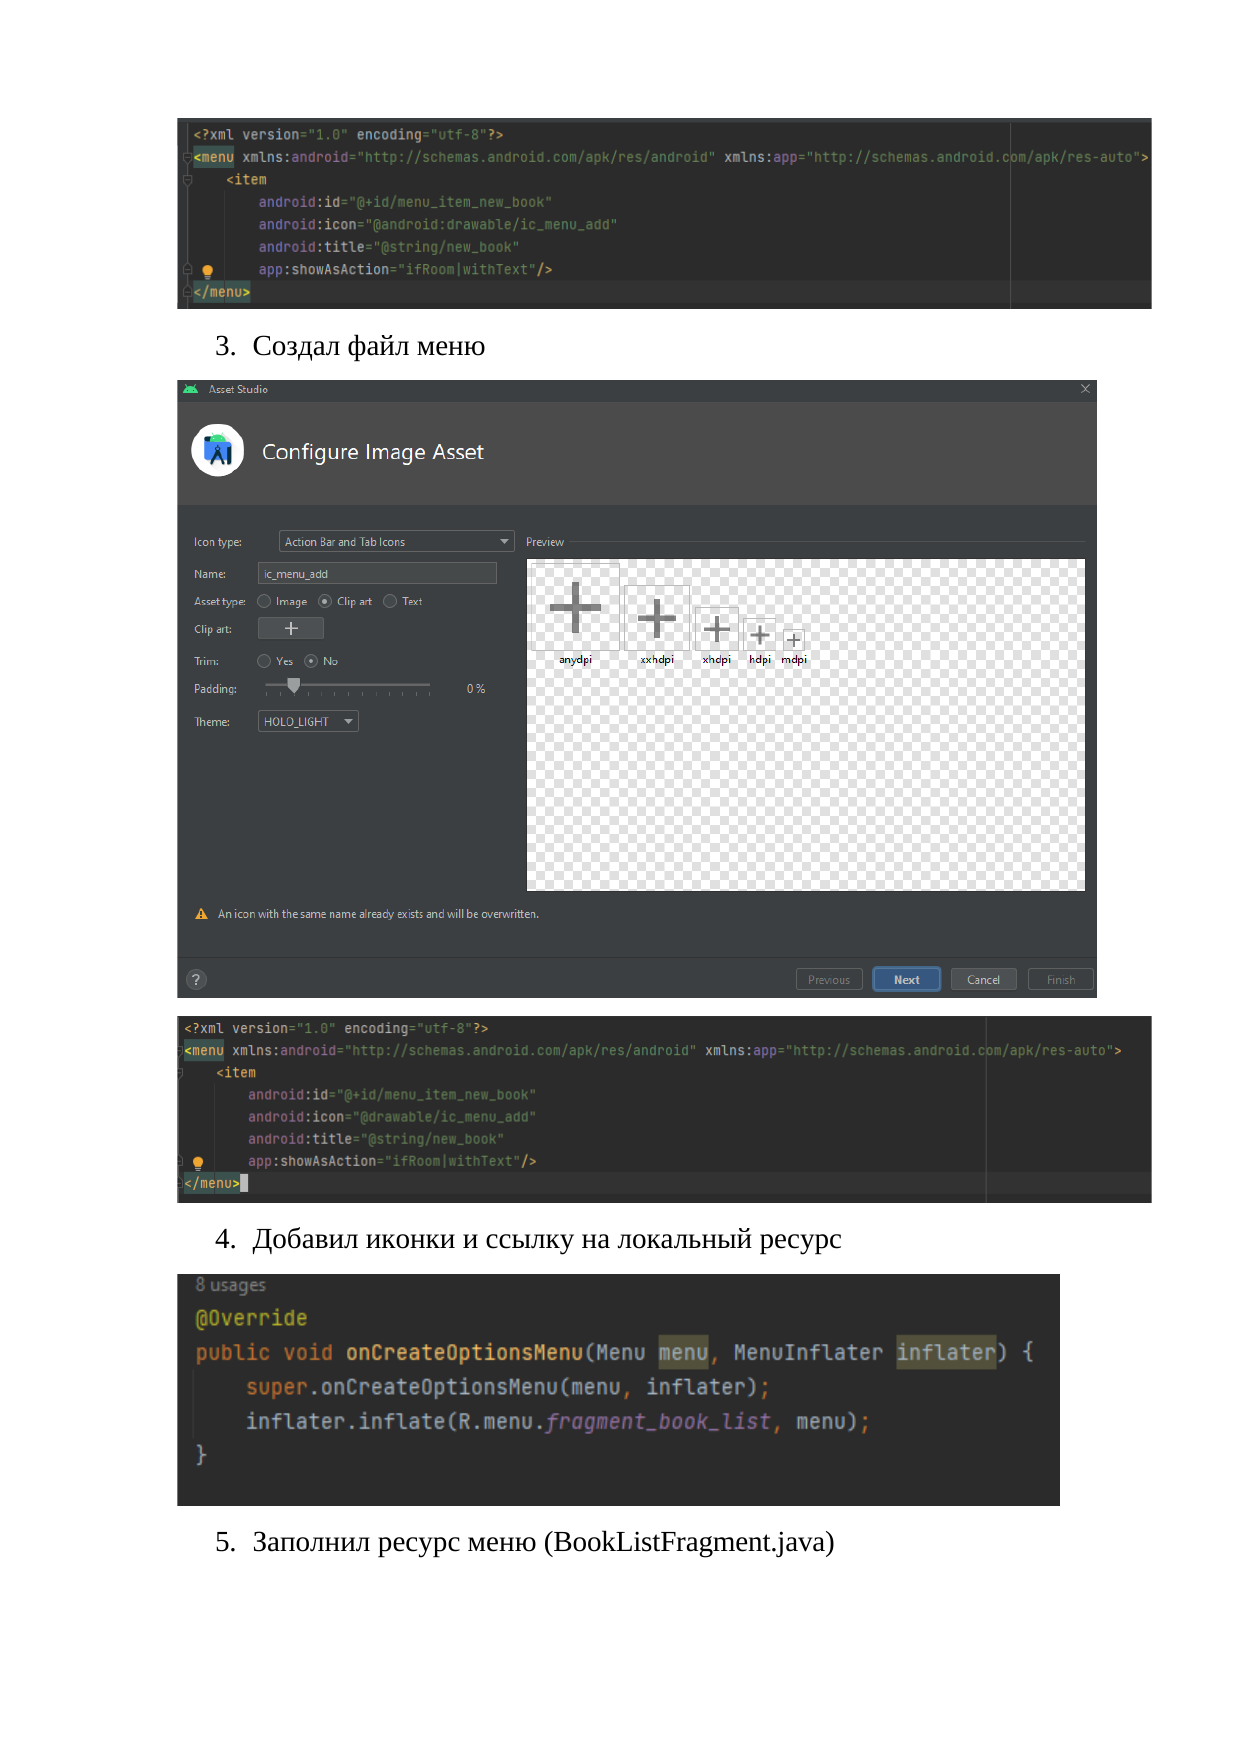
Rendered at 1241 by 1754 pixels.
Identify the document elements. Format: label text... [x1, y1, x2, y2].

list Заполнил ресурс меню (BookListFragment.java) [215, 1524, 1152, 1558]
picture [177, 380, 1097, 998]
picture [177, 1016, 1152, 1203]
picture [177, 1274, 1060, 1506]
picture [177, 118, 1152, 309]
list Добавил иконки и ссылку на локальный ресурс [215, 1222, 1152, 1255]
list Создал файл меню [215, 328, 1152, 361]
